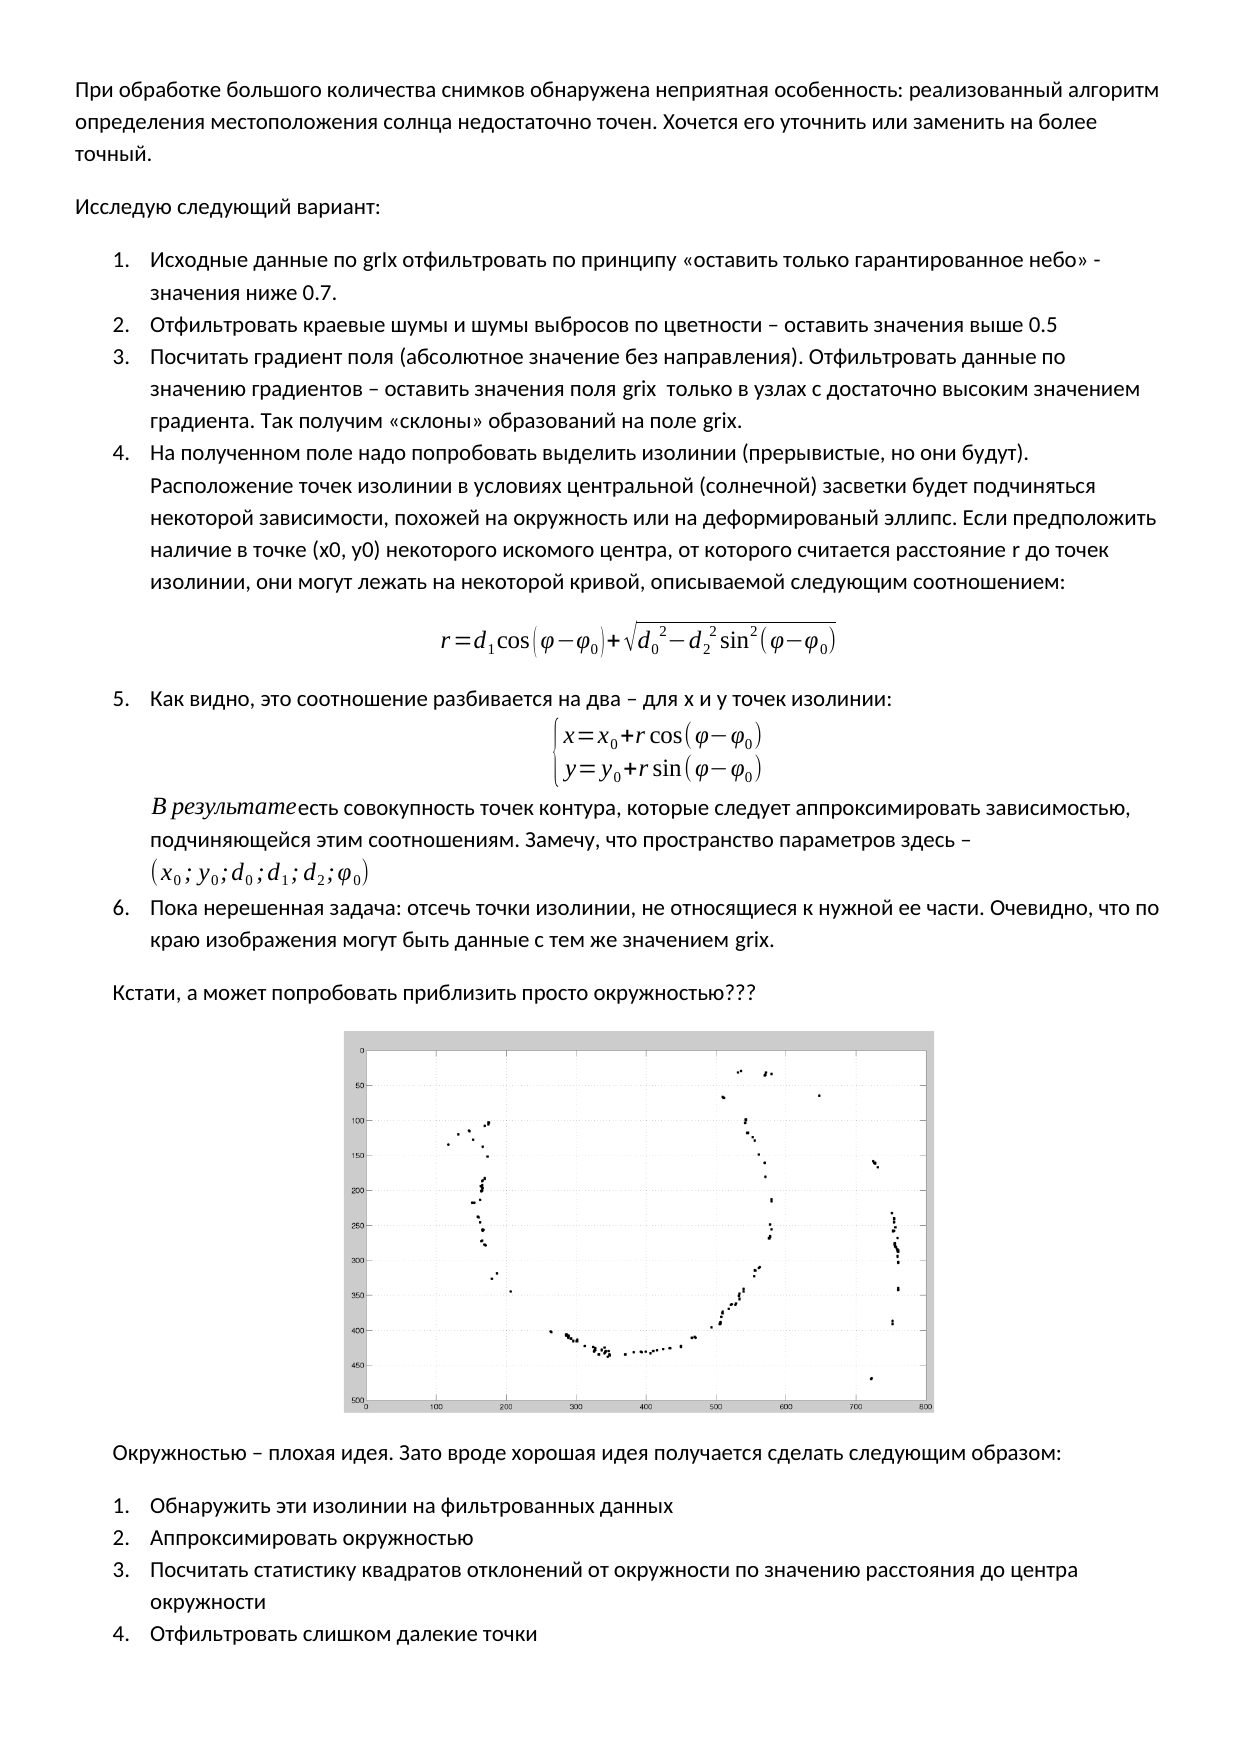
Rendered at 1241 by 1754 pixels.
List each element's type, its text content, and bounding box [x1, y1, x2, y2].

text При обработке большого количества снимков обнаружена неприятная особенность: реализованный алгоритм определения местоположения солнца недостаточно точен. Хочется его уточнить или заменить на более точный. [75, 75, 1165, 167]
list На полученном поле надо попробовать выделить изолинии (прерывистые, но они будут). Расположение точек изолинии в условиях центральной (солнечной) засветки будет подчиняться некоторой зависимости, похожей на окружность или на деформированый эллипс. Если предположить наличие в точке (x0, y0) некоторого искомого центра, от которого считается расстояние r до точек изолинии, они могут лежать на некоторой кривой, описываемой следующим соотношением: [112, 438, 1165, 595]
list Отфильтровать краевые шумы и шумы выбросов по цветности – оставить значения выше 0.5 [112, 310, 1165, 338]
picture [343, 1031, 935, 1413]
text Кстати, а может попробовать приблизить просто окружностью??? [112, 978, 1165, 1006]
text Исследую следующий вариант: [75, 192, 1165, 220]
list Посчитать градиент поля (абсолютное значение без направления). Отфильтровать данные по значению градиентов – оставить значения поля grix только в узлах с достаточно высоким значением градиента. Так получим «склоны» образований на поле grix. [112, 342, 1165, 434]
list Аппроксимировать окружностью [112, 1523, 1165, 1551]
list Посчитать статистику квадратов отклонений от окружности по значению расстояния до центра окружности [112, 1555, 1165, 1615]
text Окружностью – плохая идея. Зато вроде хорошая идея получается сделать следующим образом: [112, 1438, 1165, 1466]
list есть совокупность точек контура, которые следует аппроксимировать зависимостью, подчиняющейся этим соотношениям. Замечу, что пространство параметров здесь – [150, 793, 1165, 889]
list Как видно, это соотношение разбивается на два – для x и y точек изолинии: [112, 684, 1165, 712]
list Исходные данные по grIx отфильтровать по принципу «оставить только гарантированное небо» - значения ниже 0.7. [112, 245, 1165, 306]
list Отфильтровать слишком далекие точки [112, 1619, 1165, 1648]
list Обнаружить эти изолинии на фильтрованных данных [112, 1491, 1165, 1519]
list Пока нерешенная задача: отсечь точки изолинии, не относящиеся к нужной ее части. Очевидно, что по краю изображения могут быть данные с тем же значением grix. [112, 893, 1165, 953]
